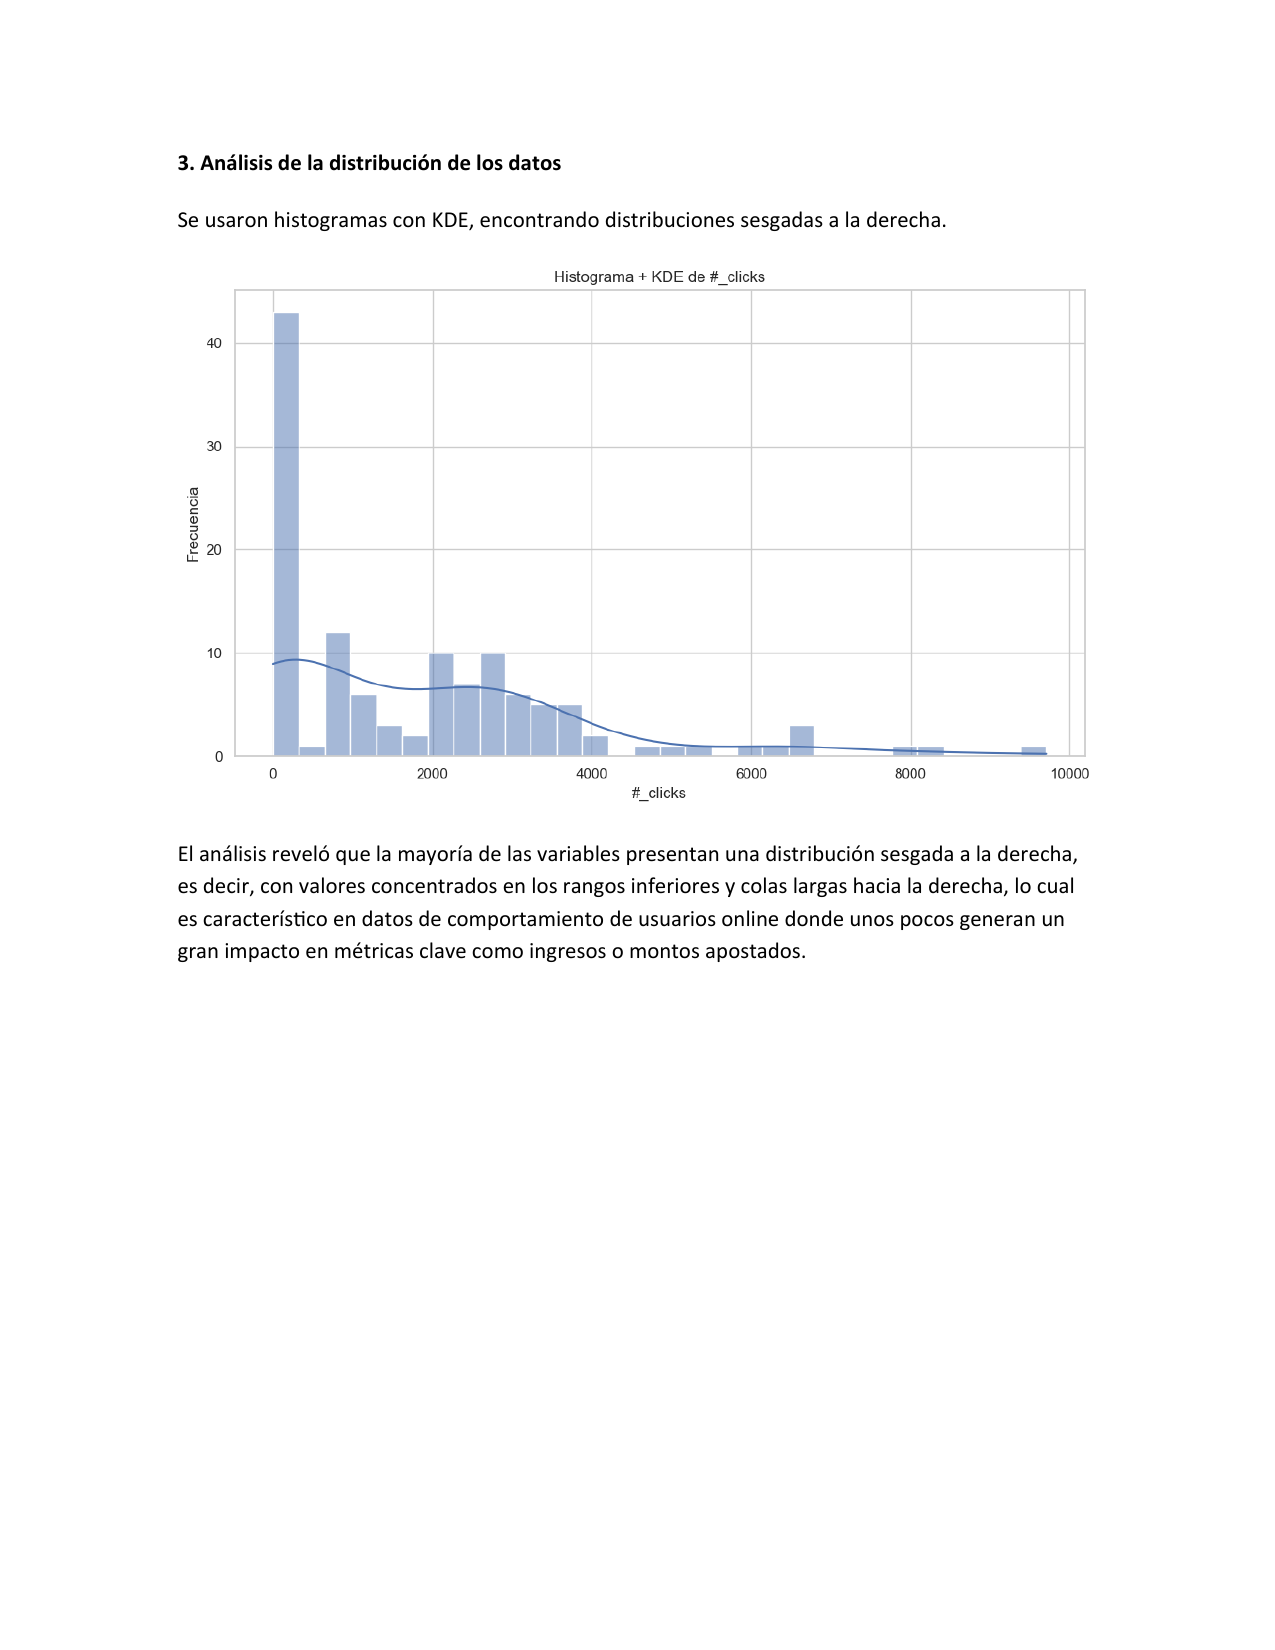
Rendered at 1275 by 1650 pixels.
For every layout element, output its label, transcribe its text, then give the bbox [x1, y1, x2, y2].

text 3. Análisis de la distribución de los datos [177, 148, 1098, 176]
text Se usaron histogramas con KDE, encontrando distribuciones sesgadas a la derecha. [177, 205, 1098, 233]
picture [177, 262, 1098, 810]
text El análisis reveló que la mayoría de las variables presentan una distribución sesgada a la derecha, es decir, con valores concentrados en los rangos inferiores y colas largas hacia la derecha, lo cual es característico en datos de comportamiento de usuarios online donde unos pocos generan un gran impacto en métricas clave como ingresos o montos apostados. [177, 839, 1098, 964]
